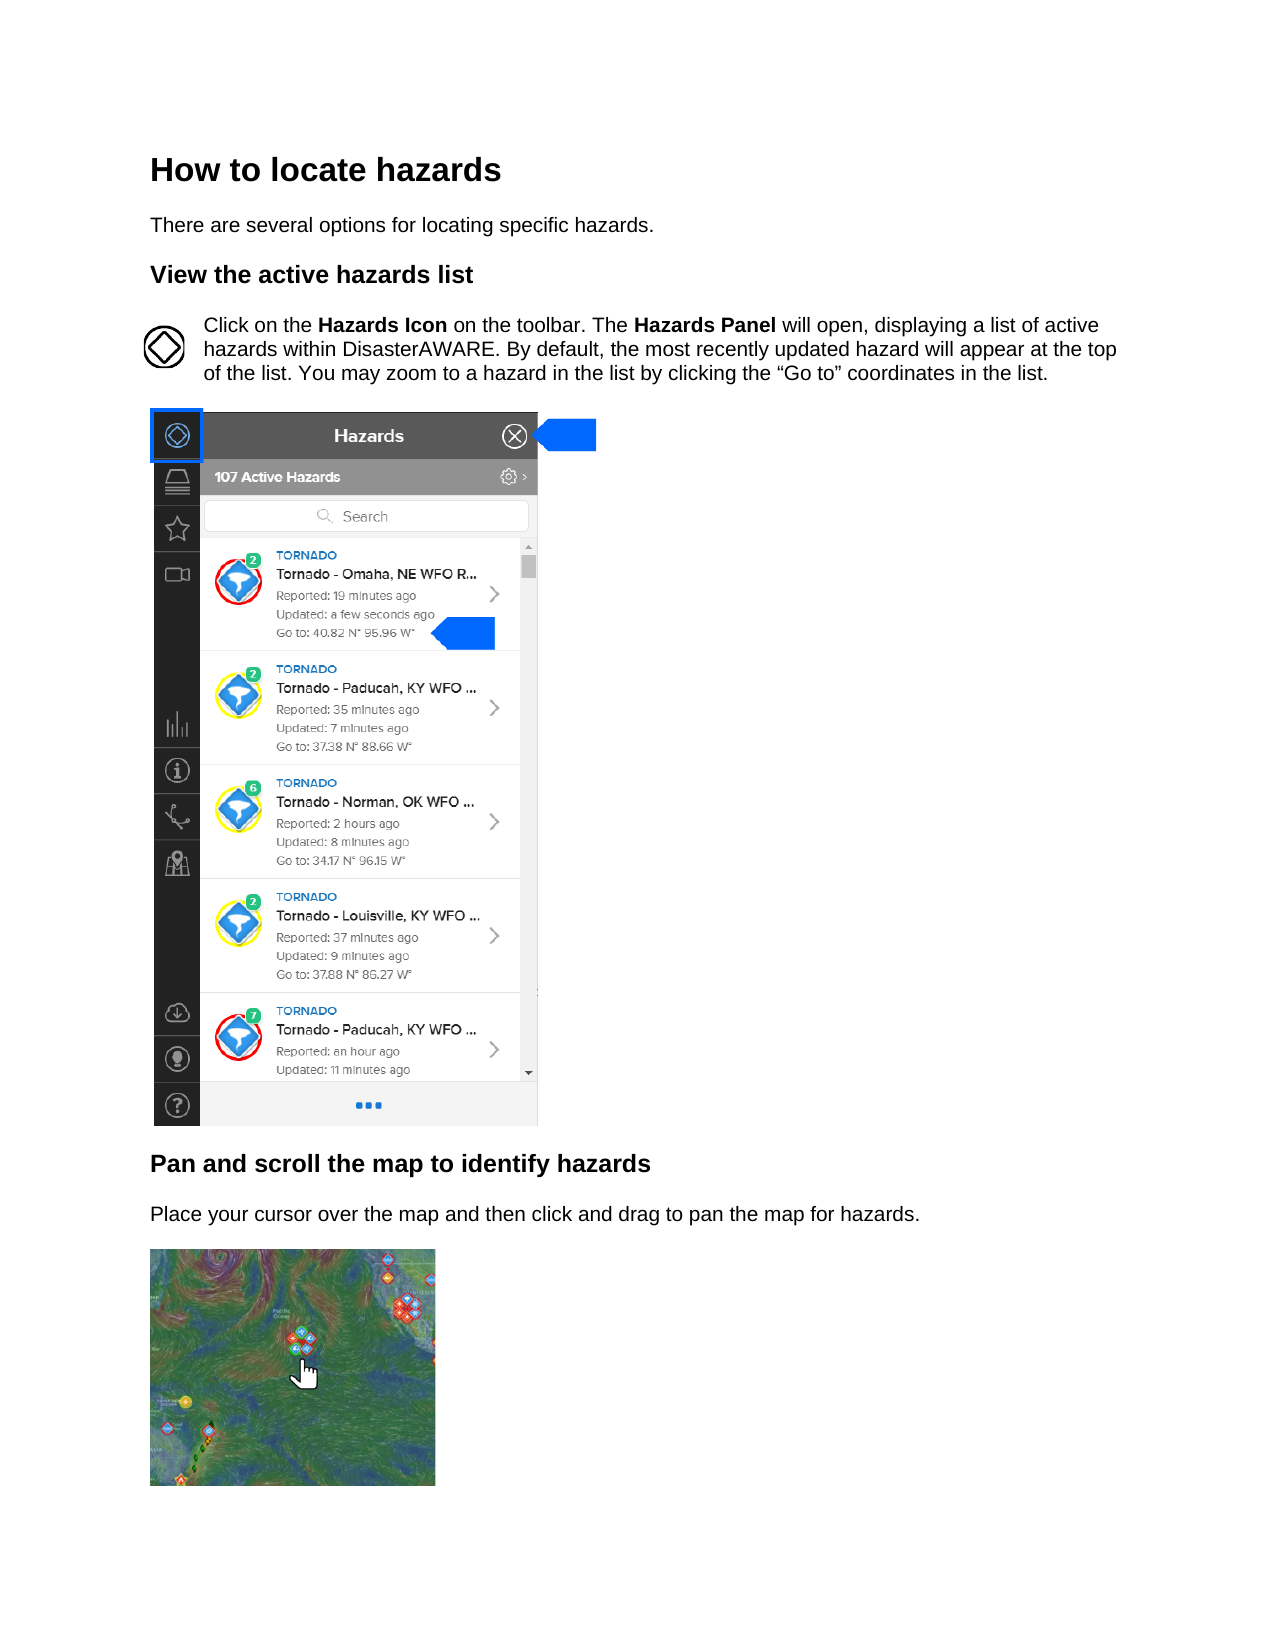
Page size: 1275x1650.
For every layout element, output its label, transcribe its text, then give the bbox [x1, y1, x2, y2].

text There are several options for locating specific hazards. [150, 212, 1125, 236]
subtitle Pan and scroll the map to identify hazards [150, 1149, 1125, 1178]
picture [142, 325, 185, 367]
subtitle View the active hazards list [150, 260, 1125, 289]
picture [150, 1249, 436, 1486]
text Click on the Hazards Icon on the toolbar. The Hazards Panel will open, displaying a list of active hazards within DisasterAWARE. By default, the most recently updated hazard will appear at the top of the list. You may zoom to a hazard in the list by clicking the “Go to” coordinates in the list. [150, 313, 1125, 385]
picture [150, 408, 597, 1126]
text Place your cursor over the map and then click and drag to pan the map for hazards. [150, 1202, 1125, 1250]
subtitle How to locate hazards [150, 150, 1125, 188]
